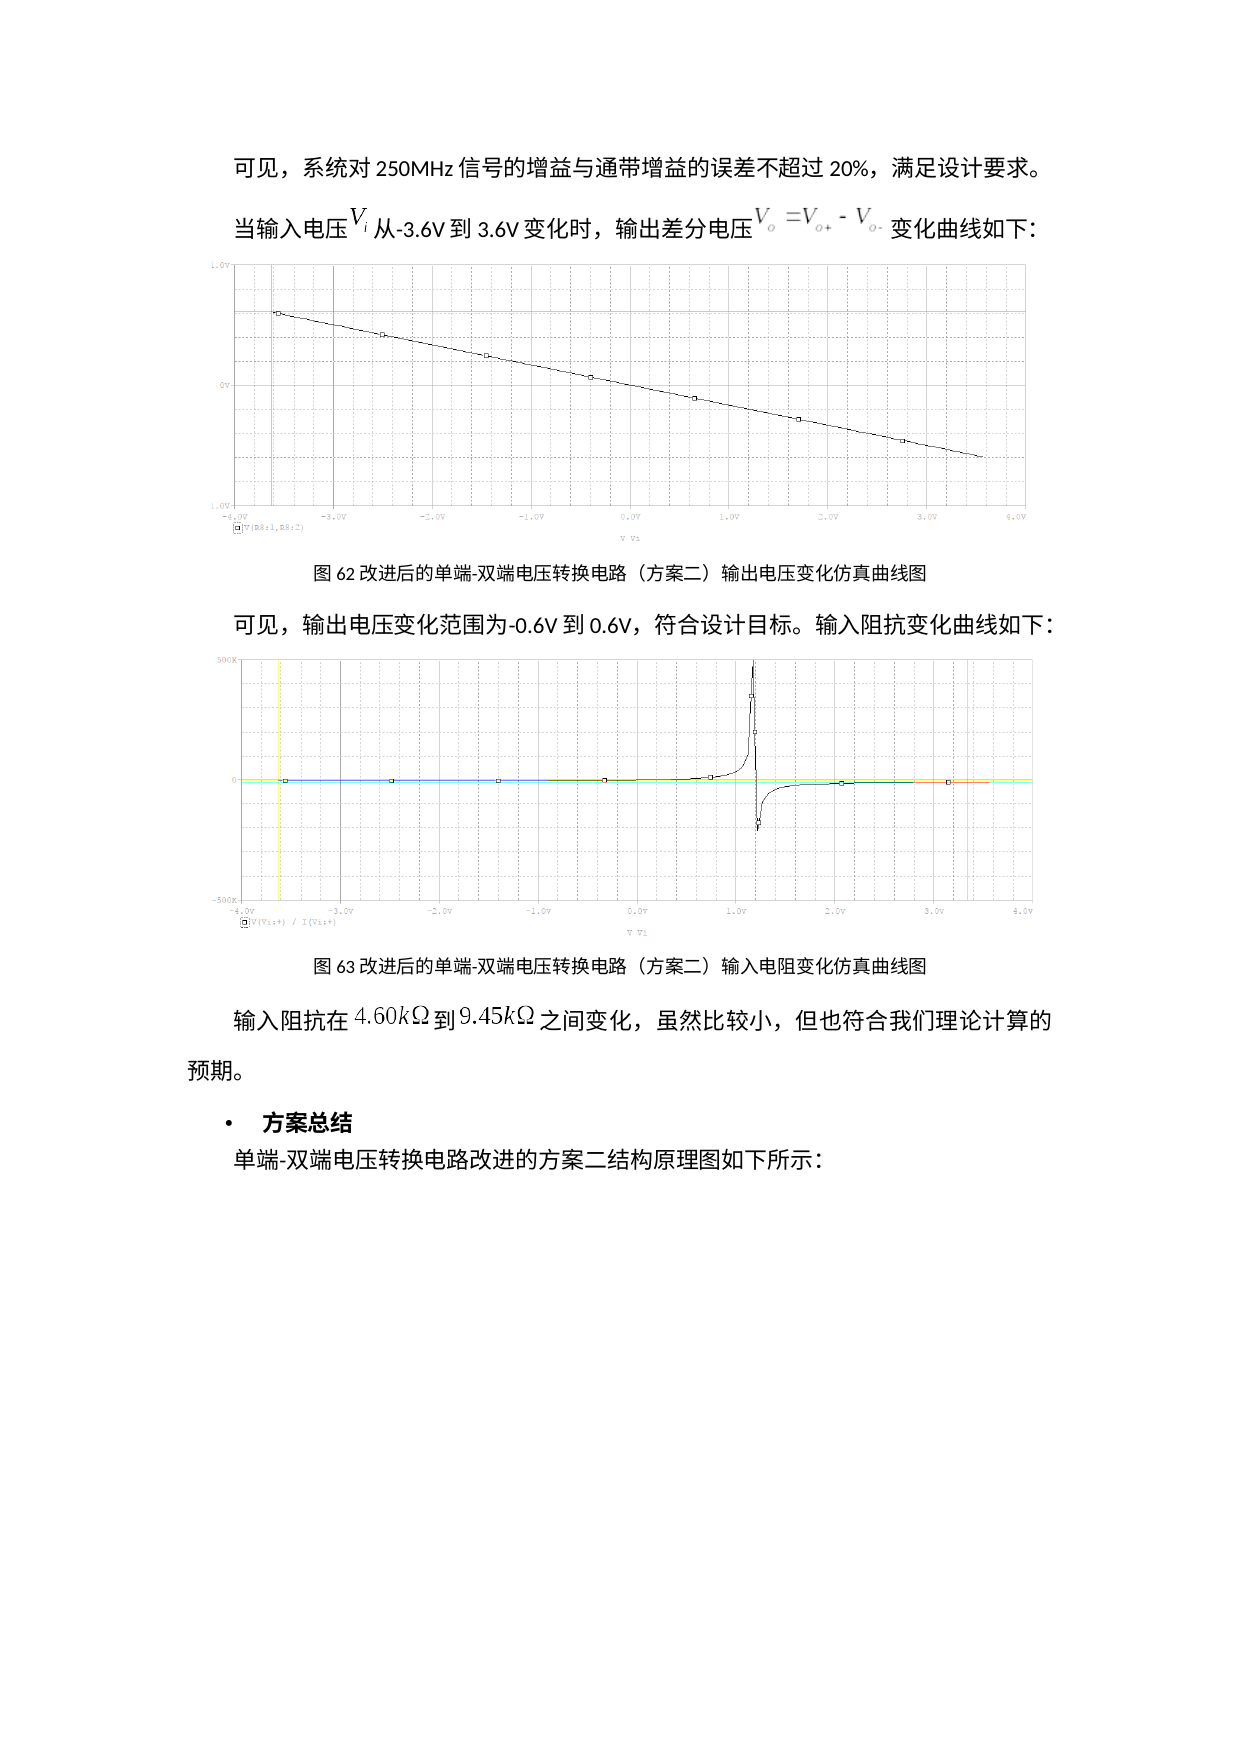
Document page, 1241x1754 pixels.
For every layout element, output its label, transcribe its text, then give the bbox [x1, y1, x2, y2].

text 输入阻抗在到之间变化，虽然比较小，但也符合我们理论计算的预期。 [187, 1000, 1053, 1086]
text 当输入电压从-3.6V到3.6V变化时，输出差分电压变化曲线如下： [187, 200, 1053, 244]
text 图 62 改进后的单端-双端电压转换电路（方案二）输出电压变化仿真曲线图 [187, 559, 1053, 586]
text 单端-双端电压转换电路改进的方案二结构原理图如下所示： [187, 1142, 1053, 1175]
picture [211, 260, 1029, 543]
text 可见，系统对250MHz信号的增益与通带增益的误差不超过20%，满足设计要求。 [187, 150, 1053, 183]
text 可见，输出电压变化范围为-0.6V到0.6V，符合设计目标。输入阻抗变化曲线如下： [187, 607, 1053, 640]
subtitle 方案总结 [225, 1105, 1053, 1138]
picture [207, 656, 1033, 936]
text 图 63 改进后的单端-双端电压转换电路（方案二）输入电阻变化仿真曲线图 [187, 952, 1053, 979]
